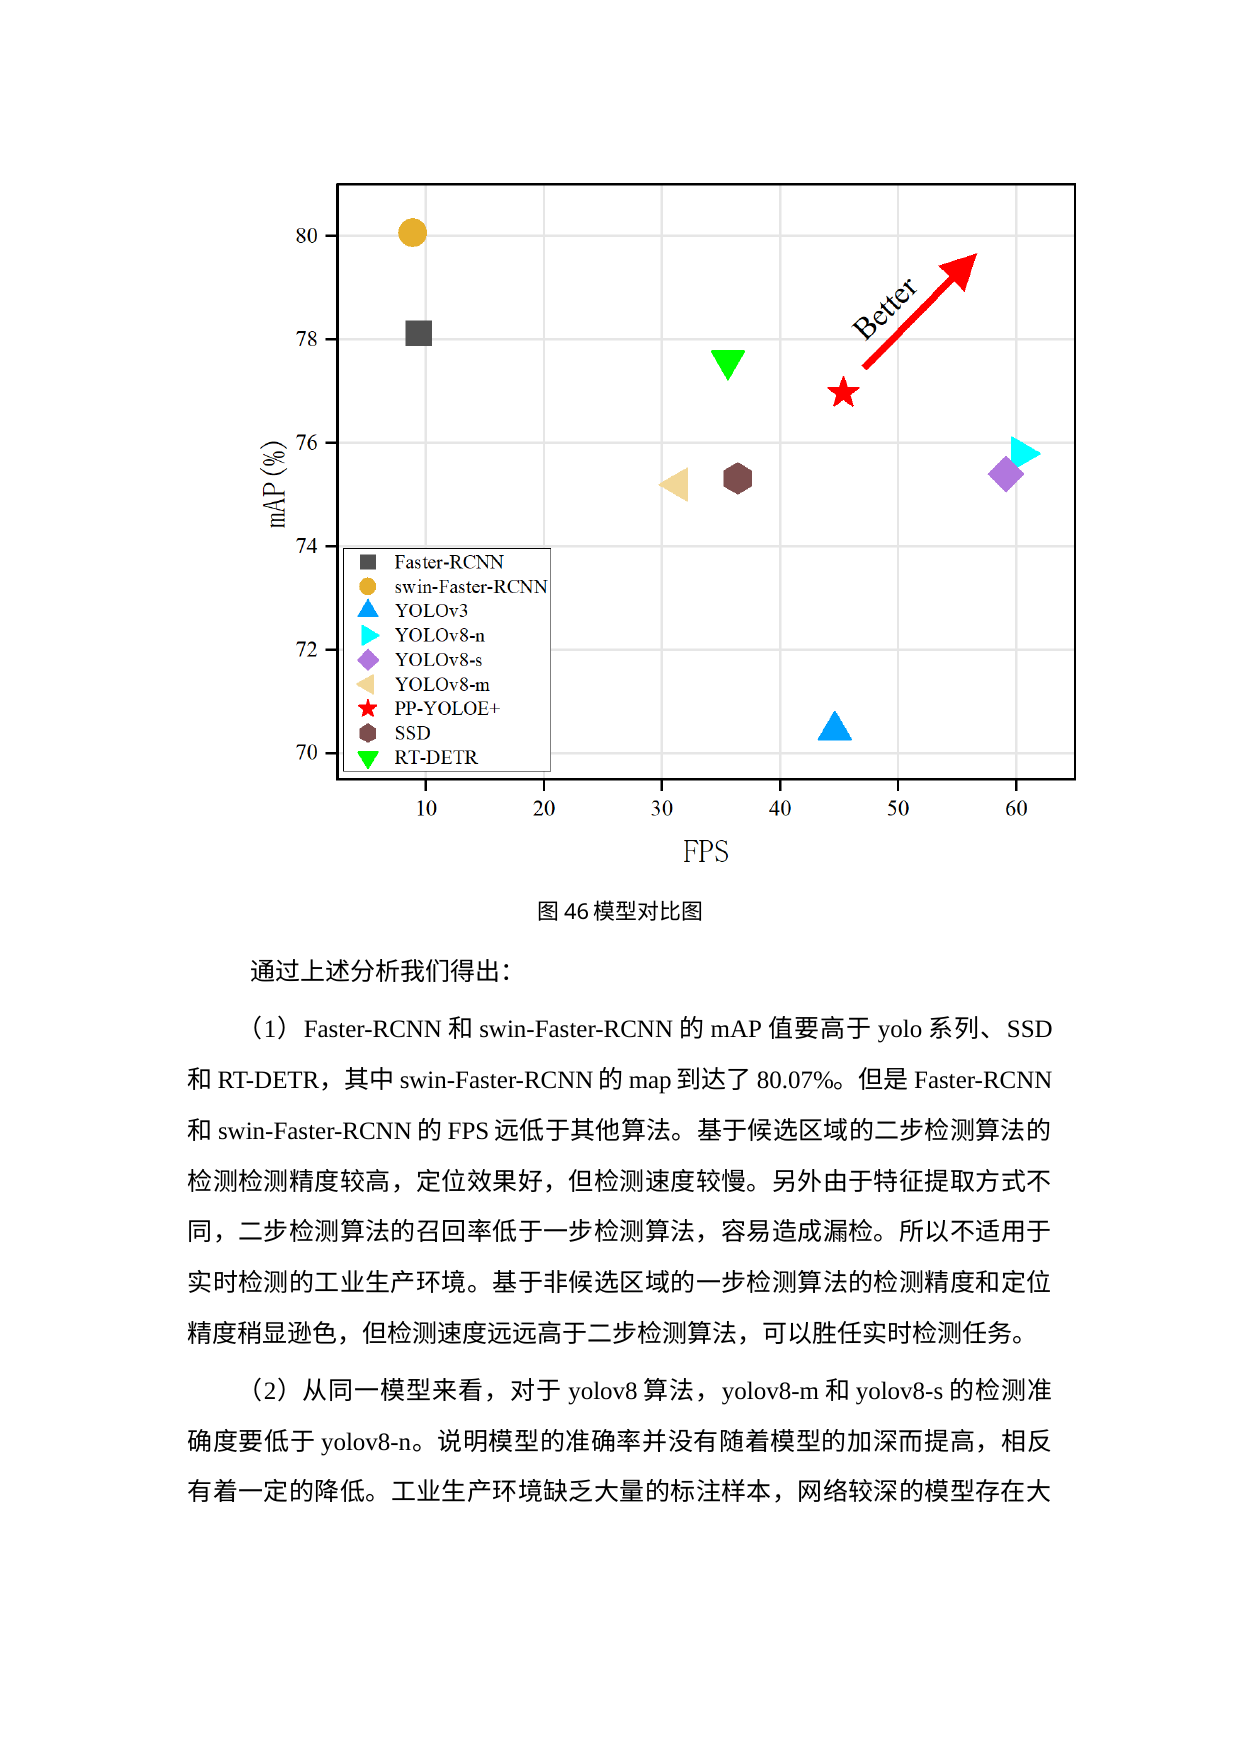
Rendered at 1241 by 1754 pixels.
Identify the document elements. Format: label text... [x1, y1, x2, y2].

picture [237, 158, 1103, 874]
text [187, 1370, 1053, 1508]
text 通过上述分析我们得出： [187, 952, 1053, 988]
text （1）Faster-RCNN和swin-Faster-RCNN的mAP值要高于yolo系列、SSD和RT-DETR，其中swin-Faster-RCNN的map到达了80.07%。但是Faster-RCNN和swin-Faster-RCNN的FPS远低于其他算法。基于候选区域的二步检测算法的检测检测精度较高，定位效果好，但检测速度较慢。另外由于特征提取方式不同，二步检测算法的召回率低于一步检测算法，容易造成漏检。所以不适用于实时检测的工业生产环境。基于非候选区域的一步检测算法的检测精度和定位精度稍显逊色，但检测速度远远高于二步检测算法，可以胜任实时检测任务。 [187, 1009, 1053, 1349]
